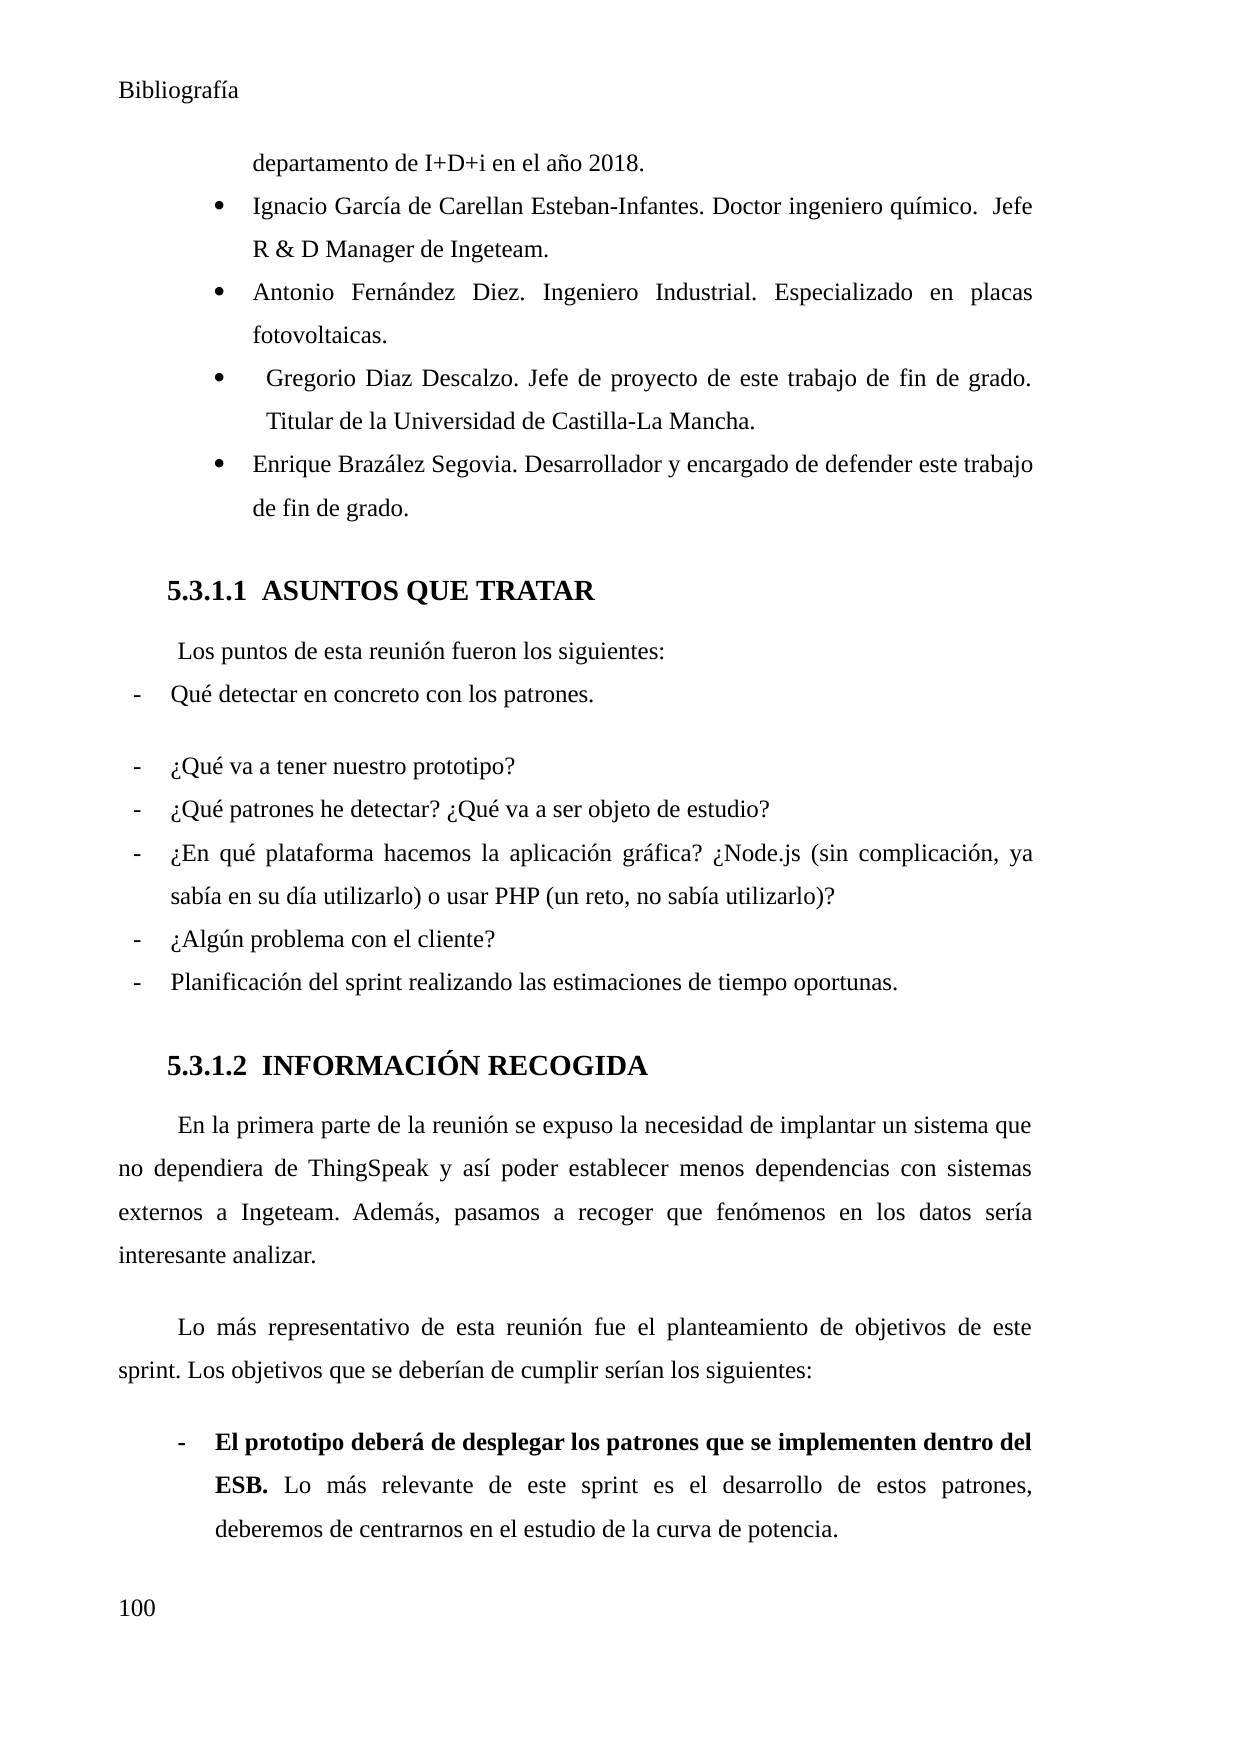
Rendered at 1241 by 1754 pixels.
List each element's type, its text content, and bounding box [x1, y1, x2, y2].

text Lo más representativo de esta reunión fue el planteamiento de objetivos de este sprint. Los objetivos que se deberían de cumplir serían los siguientes: [118, 1312, 1033, 1384]
text Asuntos que tratar [159, 573, 1033, 607]
list Qué detectar en concreto con los patrones. [133, 679, 1033, 708]
list ¿Algún problema con el cliente? [133, 924, 1033, 953]
list Gregorio Diaz Descalzo. Jefe de proyecto de este trabajo de fin de grado. Titular de la Universidad de Castilla-La Mancha. [215, 363, 1033, 435]
list ¿Qué patrones he detectar? ¿Qué va a ser objeto de estudio? [133, 794, 1033, 823]
list ¿En qué plataforma hacemos la aplicación gráfica? ¿Node.js (sin complicación, ya sabía en su día utilizarlo) o usar PHP (un reto, no sabía utilizarlo)? [133, 838, 1033, 909]
text Los puntos de esta reunión fueron los siguientes: [118, 636, 1033, 665]
list ¿Qué va a tener nuestro prototipo? [133, 751, 1033, 780]
text Información recogida [159, 1048, 1033, 1081]
list El prototipo deberá de desplegar los patrones que se implementen dentro del ESB. Lo más relevante de este sprint es el desarrollo de estos patrones, deberemos de centrarnos en el estudio de la curva de potencia. [177, 1427, 1033, 1542]
list Enrique Brazález Segovia. Desarrollador y encargado de defender este trabajo de fin de grado. [215, 449, 1033, 521]
text En la primera parte de la reunión se expuso la necesidad de implantar un sistema que no dependiera de ThingSpeak y así poder establecer menos dependencias con sistemas externos a Ingeteam. Además, pasamos a recoger que fenómenos en los datos sería interesante analizar. [118, 1110, 1033, 1268]
list Antonio Fernández Diez. Ingeniero Industrial. Especializado en placas fotovoltaicas. [215, 277, 1033, 349]
list Planificación del sprint realizando las estimaciones de tiempo oportunas. [133, 967, 1033, 996]
list Ignacio García de Carellan Esteban-Infantes. Doctor ingeniero químico. Jefe R & D Manager de Ingeteam. [215, 191, 1033, 263]
